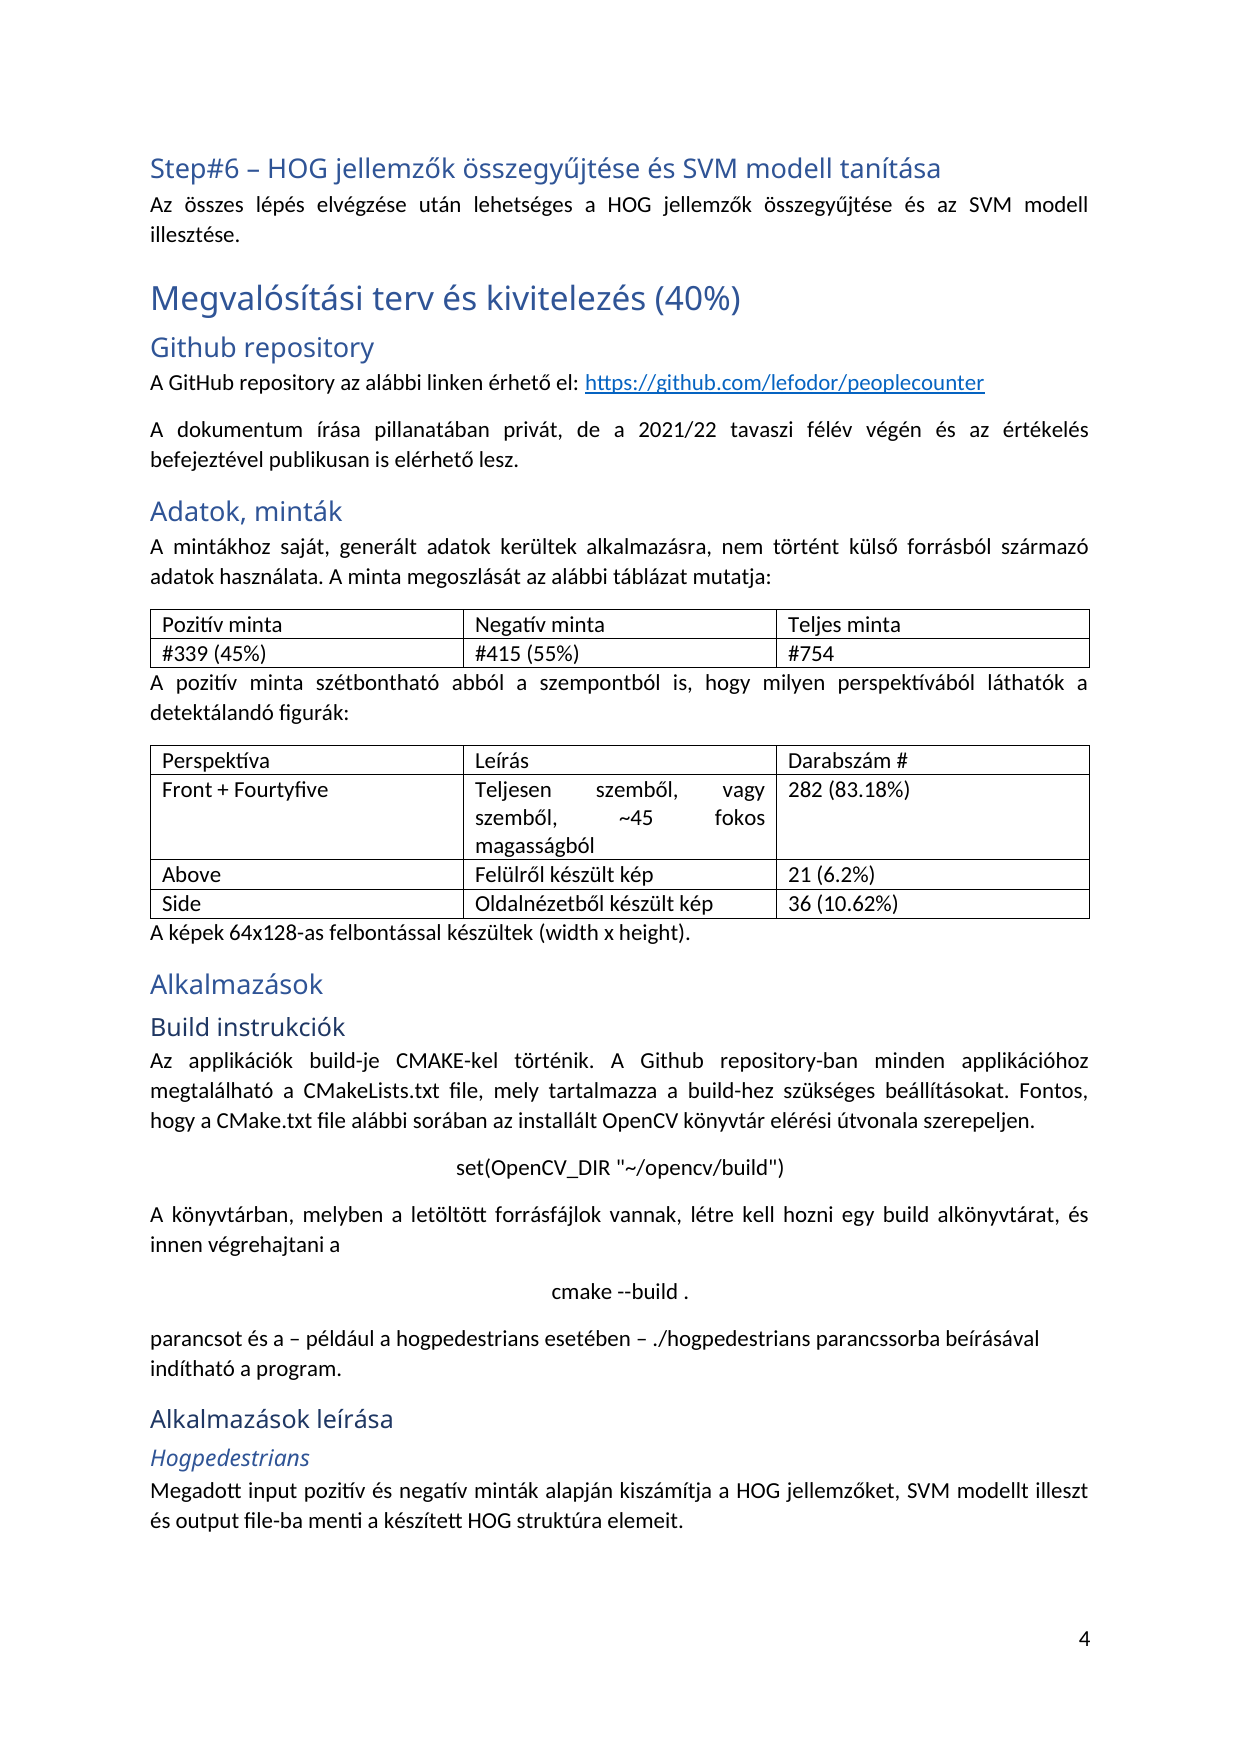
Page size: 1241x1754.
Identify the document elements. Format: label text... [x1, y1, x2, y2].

text parancsot és a – például a hogpedestrians esetében – ./hogpedestrians parancssorba beírásával indítható a program. [150, 1324, 1090, 1382]
subtitle Adatok, minták [150, 492, 1090, 529]
table_cell Oldalnézetből készült kép [464, 890, 776, 917]
subtitle Step#6 – HOG jellemzők összegyűjtése és SVM modell tanítása [150, 150, 1090, 187]
text A GitHub repository az alábbi linken érhető el: https://github.com/lefodor/peoplecounter [150, 368, 1090, 396]
text cmake --build . [150, 1277, 1090, 1305]
subtitle Hogpedestrians [150, 1442, 1090, 1473]
table_cell Above [151, 860, 463, 888]
table_cell 36 (10.62%) [777, 890, 1089, 917]
subtitle Github repository [150, 328, 1090, 365]
text A pozitív minta szétbontható abból a szempontból is, hogy milyen perspektívából láthatók a detektálandó figurák: [150, 668, 1090, 726]
table_cell 282 (83.18%) [777, 775, 1089, 859]
text Az összes lépés elvégzése után lehetséges a HOG jellemzők összegyűjtése és az SVM modell illesztése. [150, 190, 1090, 248]
table_cell 21 (6.2%) [777, 860, 1089, 888]
text A könyvtárban, melyben a letöltött forrásfájlok vannak, létre kell hozni egy build alkönyvtárat, és innen végrehajtani a [150, 1200, 1090, 1258]
table_cell #754 [777, 639, 1089, 667]
text A képek 64x128-as felbontással készültek (width x height). [150, 919, 1090, 947]
table_cell #415 (55%) [464, 639, 776, 667]
table_header Pozitív minta [151, 610, 463, 638]
table_header Perspektíva [151, 746, 463, 774]
table_cell Side [151, 890, 463, 917]
table_header Negatív minta [464, 610, 776, 638]
text set(OpenCV_DIR "~/opencv/build") [150, 1153, 1090, 1181]
table_cell Teljesen szemből, vagy szemből, ~45 fokos magasságból [464, 775, 776, 859]
text A dokumentum írása pillanatában privát, de a 2021/22 tavaszi félév végén és az értékelés befejeztével publikusan is elérhető lesz. [150, 415, 1090, 473]
table_cell Felülről készült kép [464, 860, 776, 888]
text A mintákhoz saját, generált adatok kerültek alkalmazásra, nem történt külső forrásból származó adatok használata. A minta megoszlását az alábbi táblázat mutatja: [150, 532, 1090, 590]
subtitle Build instrukciók [150, 1009, 1090, 1043]
table_cell Front + Fourtyfive [151, 775, 463, 859]
table_header Darabszám # [777, 746, 1089, 774]
table_header Leírás [464, 746, 776, 774]
text Az applikációk build-je CMAKE-kel történik. A Github repository-ban minden applikációhoz megtalálható a CMakeLists.txt file, mely tartalmazza a build-hez szükséges beállításokat. Fontos, hogy a CMake.txt file alábbi sorában az installált OpenCV könyvtár elérési útvonala szerepeljen. [150, 1046, 1090, 1134]
text Megadott input pozitív és negatív minták alapján kiszámítja a HOG jellemzőket, SVM modellt illeszt és output file-ba menti a készített HOG struktúra elemeit. [150, 1476, 1090, 1534]
subtitle Megvalósítási terv és kivitelezés (40%) [150, 275, 1090, 321]
table_header Teljes minta [777, 610, 1089, 638]
table_cell #339 (45%) [151, 639, 463, 667]
subtitle Alkalmazások [150, 965, 1090, 1002]
subtitle Alkalmazások leírása [150, 1401, 1090, 1435]
